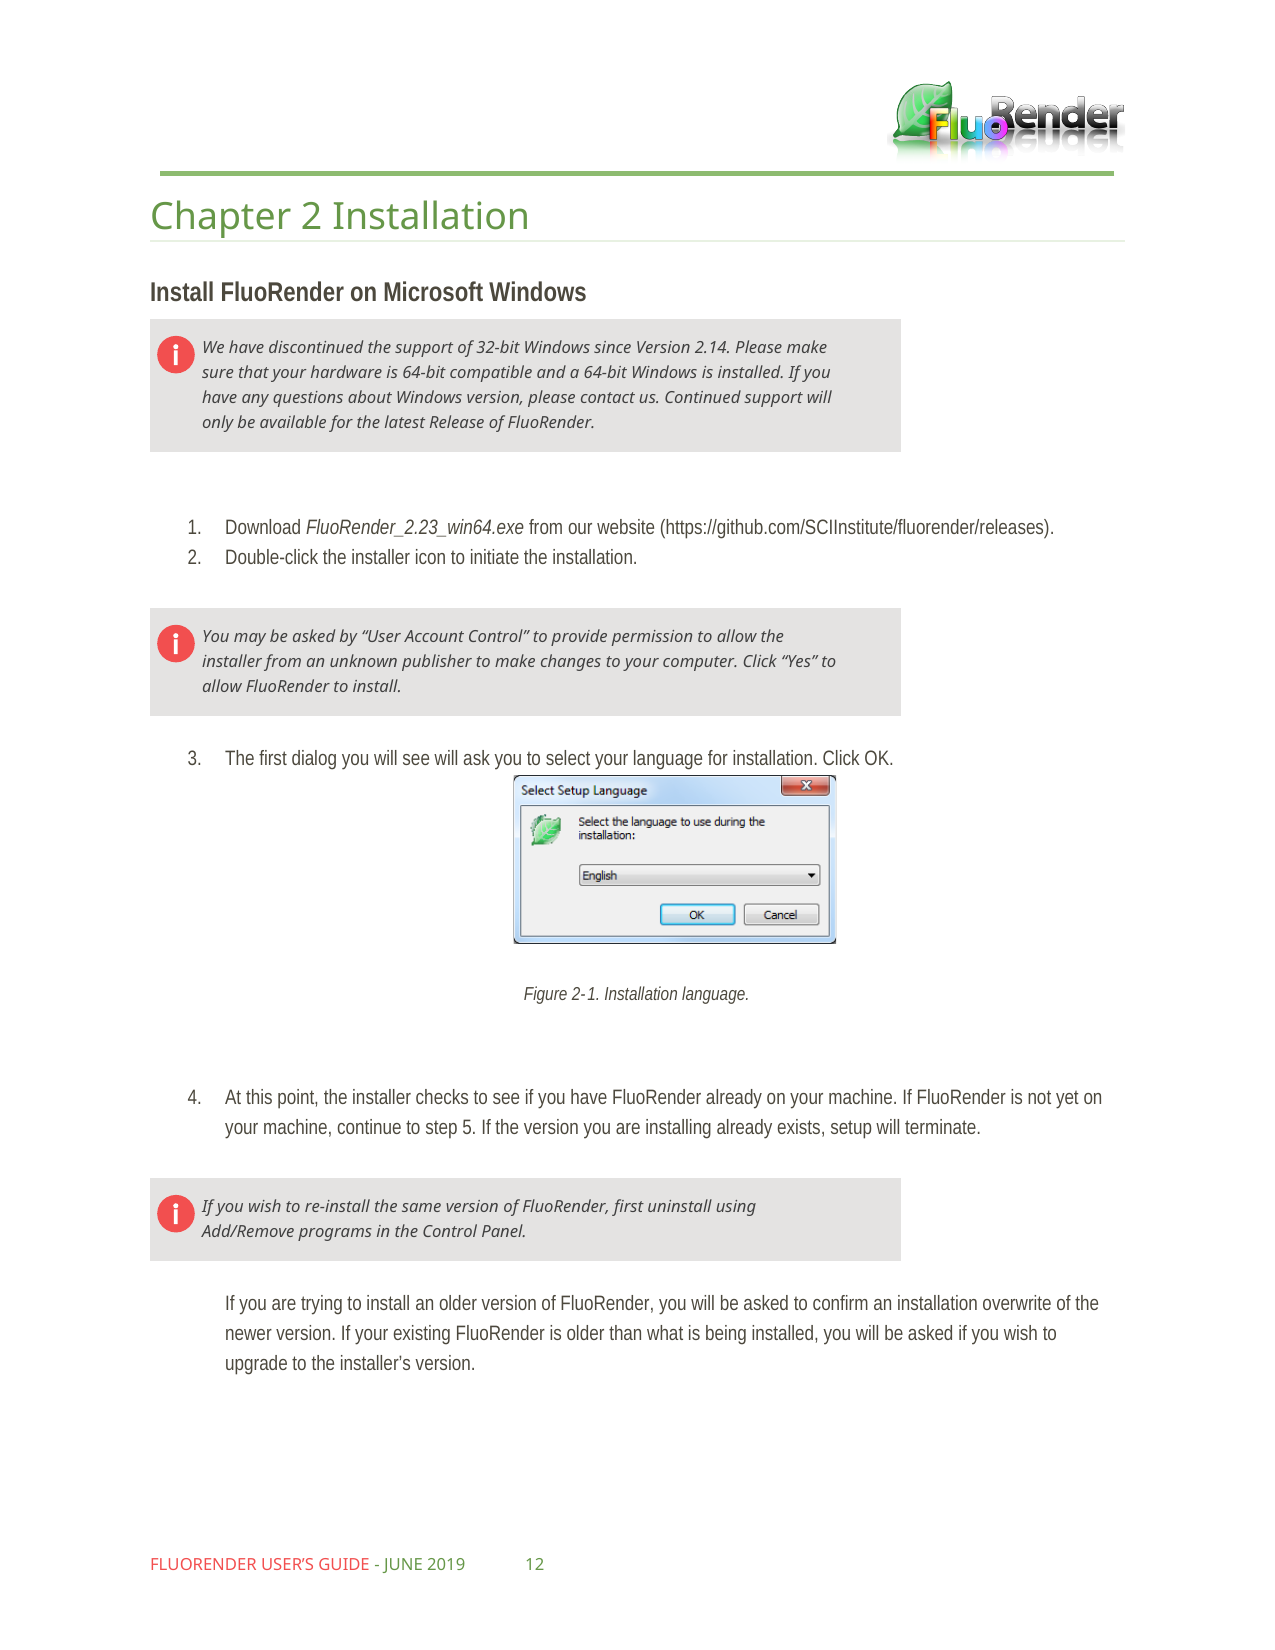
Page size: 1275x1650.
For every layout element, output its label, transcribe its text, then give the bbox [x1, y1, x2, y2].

picture [887, 75, 1125, 165]
subtitle Install FluoRender on Microsoft Windows [150, 276, 1125, 307]
subtitle Installation [150, 189, 1125, 240]
picture [513, 775, 837, 944]
